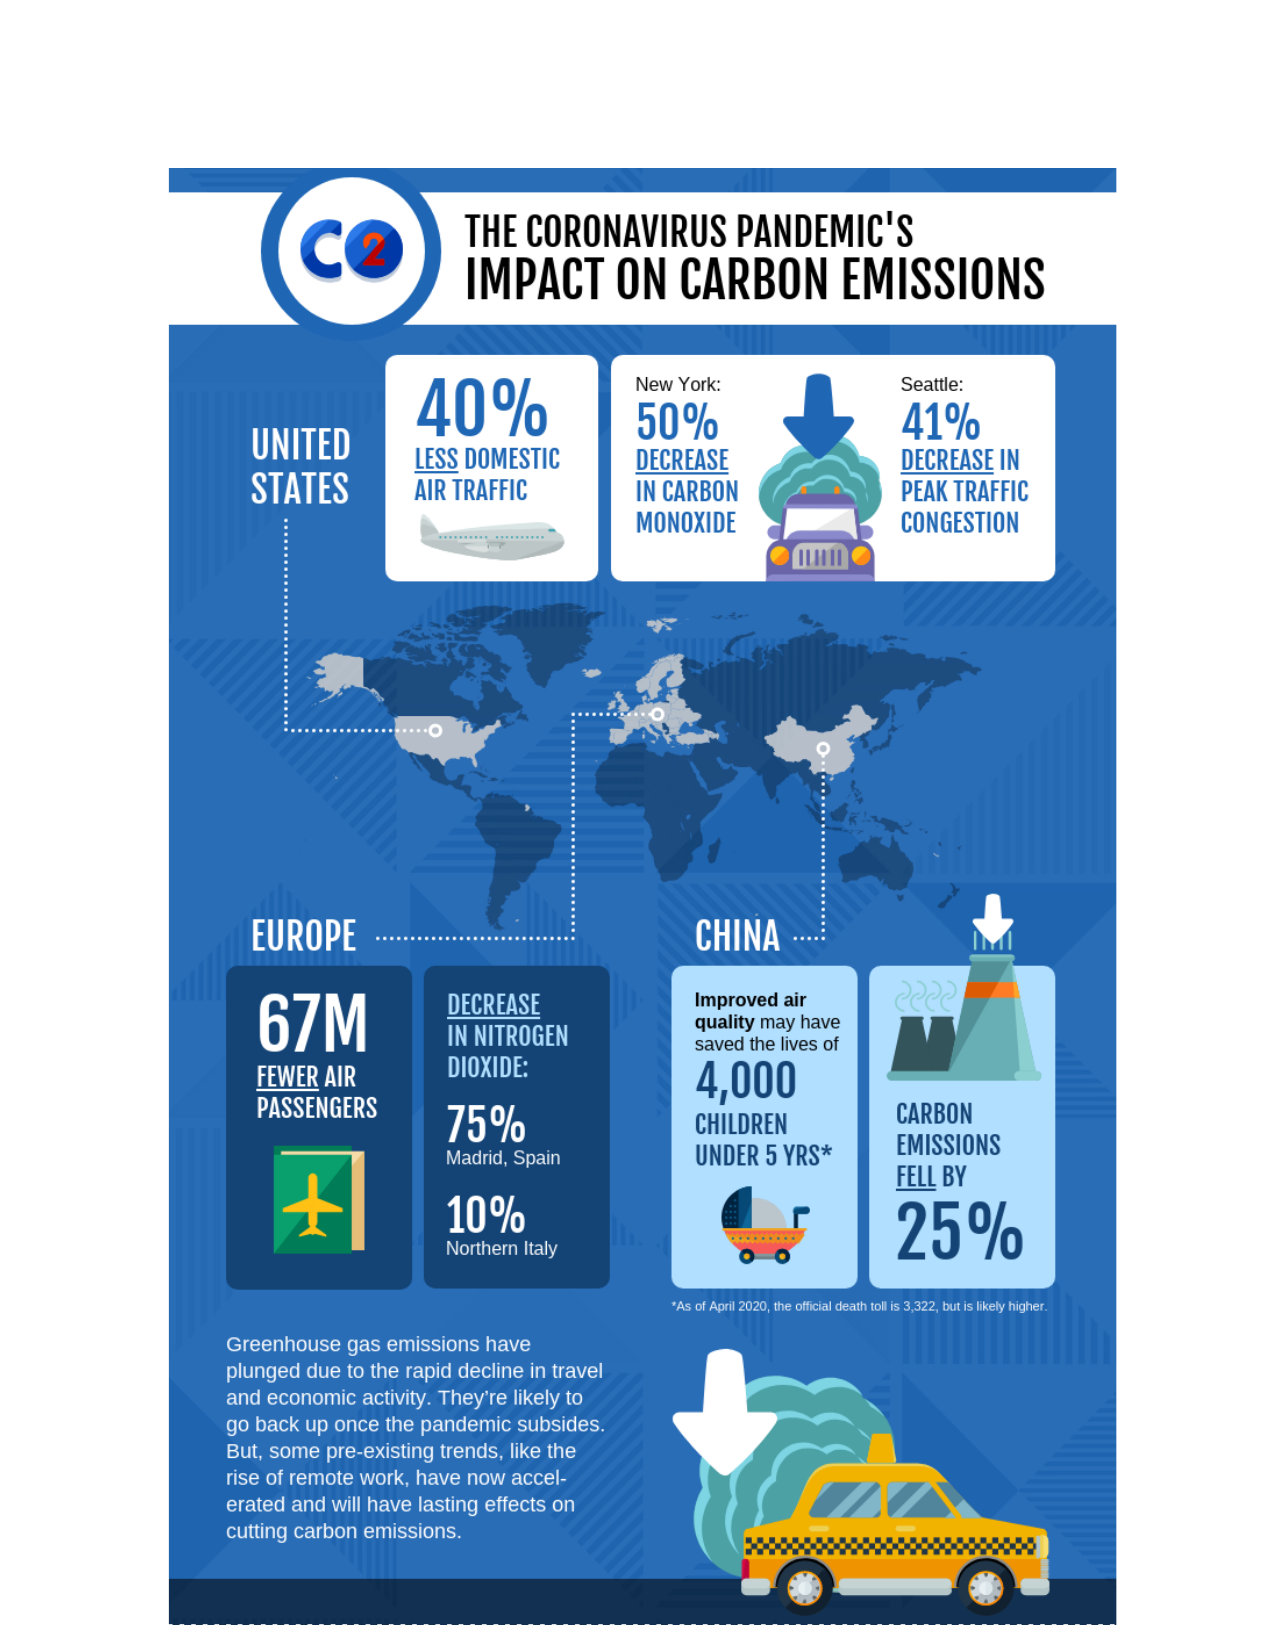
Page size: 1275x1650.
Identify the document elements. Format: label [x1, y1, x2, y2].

picture [168, 168, 1117, 1625]
